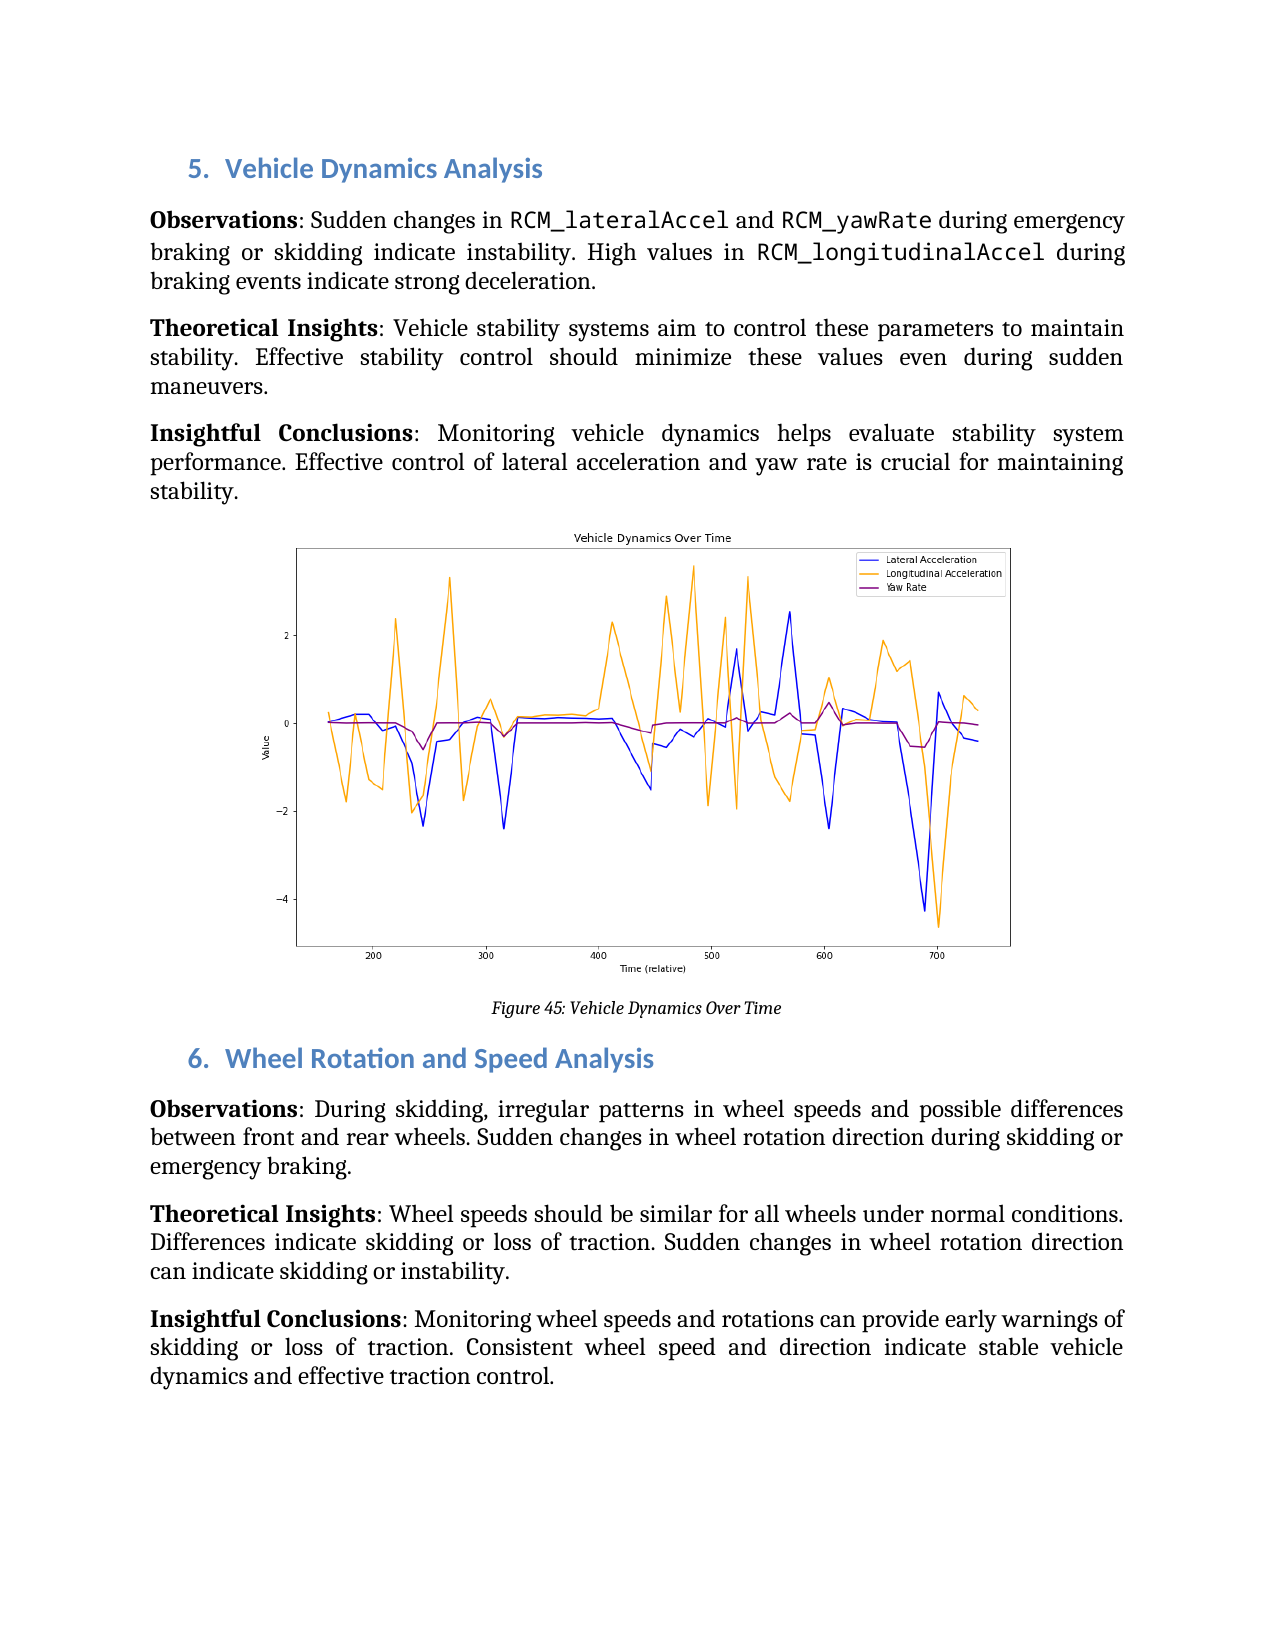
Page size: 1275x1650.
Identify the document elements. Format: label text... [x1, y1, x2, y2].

subtitle Vehicle Dynamics Analysis [187, 150, 1125, 186]
picture [250, 524, 1025, 979]
text Theoretical Insights: Wheel speeds should be similar for all wheels under normal conditions. Differences indicate skidding or loss of traction. Sudden changes in wheel rotation direction can indicate skidding or instability. [150, 1199, 1125, 1286]
text Insightful Conclusions: Monitoring wheel speeds and rotations can provide early warnings of skidding or loss of traction. Consistent wheel speed and direction indicate stable vehicle dynamics and effective traction control. [150, 1304, 1125, 1391]
text Insightful Conclusions: Monitoring vehicle dynamics helps evaluate stability system performance. Effective control of lateral acceleration and yaw rate is crucial for maintaining stability. [150, 419, 1125, 506]
text Observations: Sudden changes in RCM_lateralAccel and RCM_yawRate during emergency braking or skidding indicate instability. High values in RCM_longitudinalAccel during braking events indicate strong deceleration. [150, 204, 1125, 296]
text Figure 45: Vehicle Dynamics Over Time [150, 998, 1125, 1019]
subtitle Wheel Rotation and Speed Analysis [187, 1040, 1125, 1076]
text Observations: During skidding, irregular patterns in wheel speeds and possible differences between front and rear wheels. Sudden changes in wheel rotation direction during skidding or emergency braking. [150, 1094, 1125, 1181]
text Theoretical Insights: Vehicle stability systems aim to control these parameters to maintain stability. Effective stability control should minimize these values even during sudden maneuvers. [150, 314, 1125, 401]
